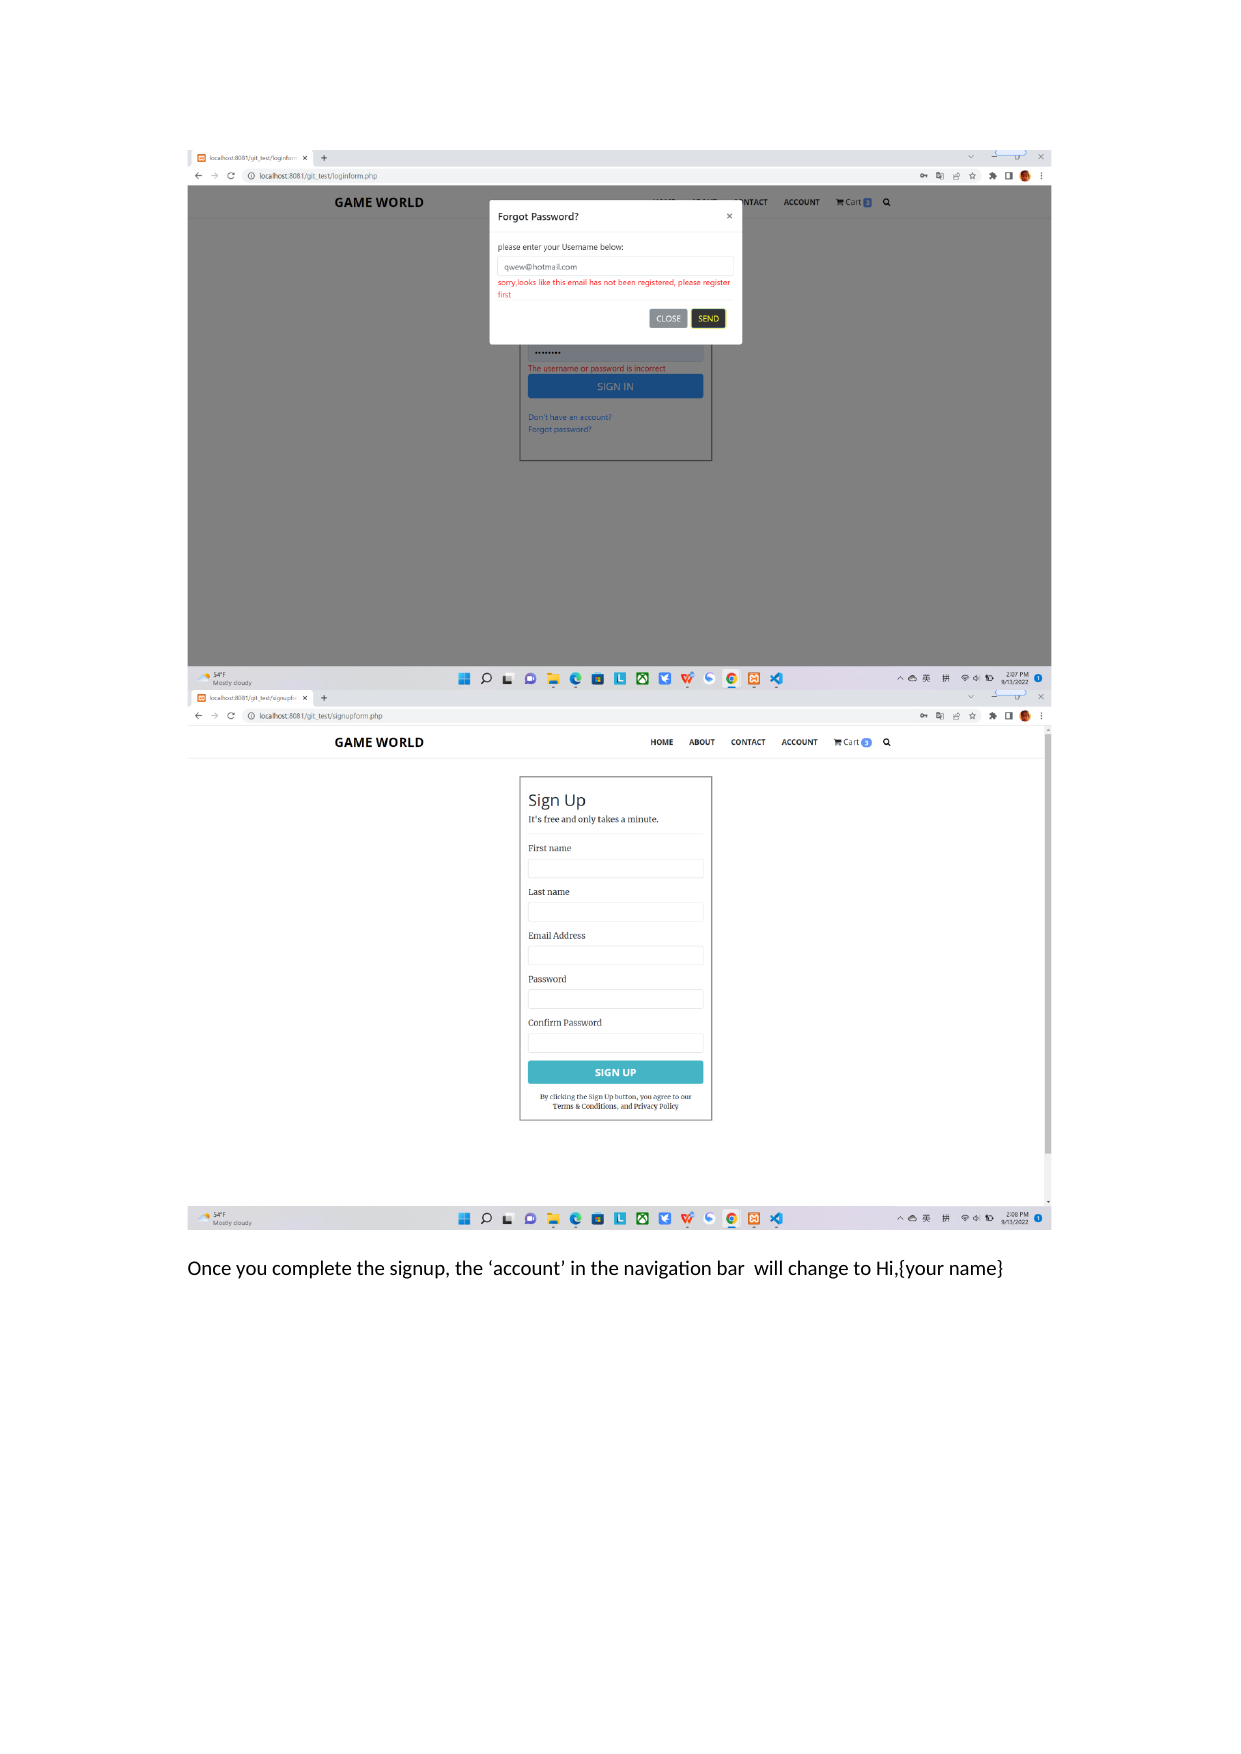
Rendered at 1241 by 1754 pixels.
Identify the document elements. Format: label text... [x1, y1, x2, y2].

picture [187, 150, 1052, 1230]
text Once you complete the signup, the ‘account’ in the navigation bar will change to Hi,{your name} [187, 1255, 1053, 1281]
